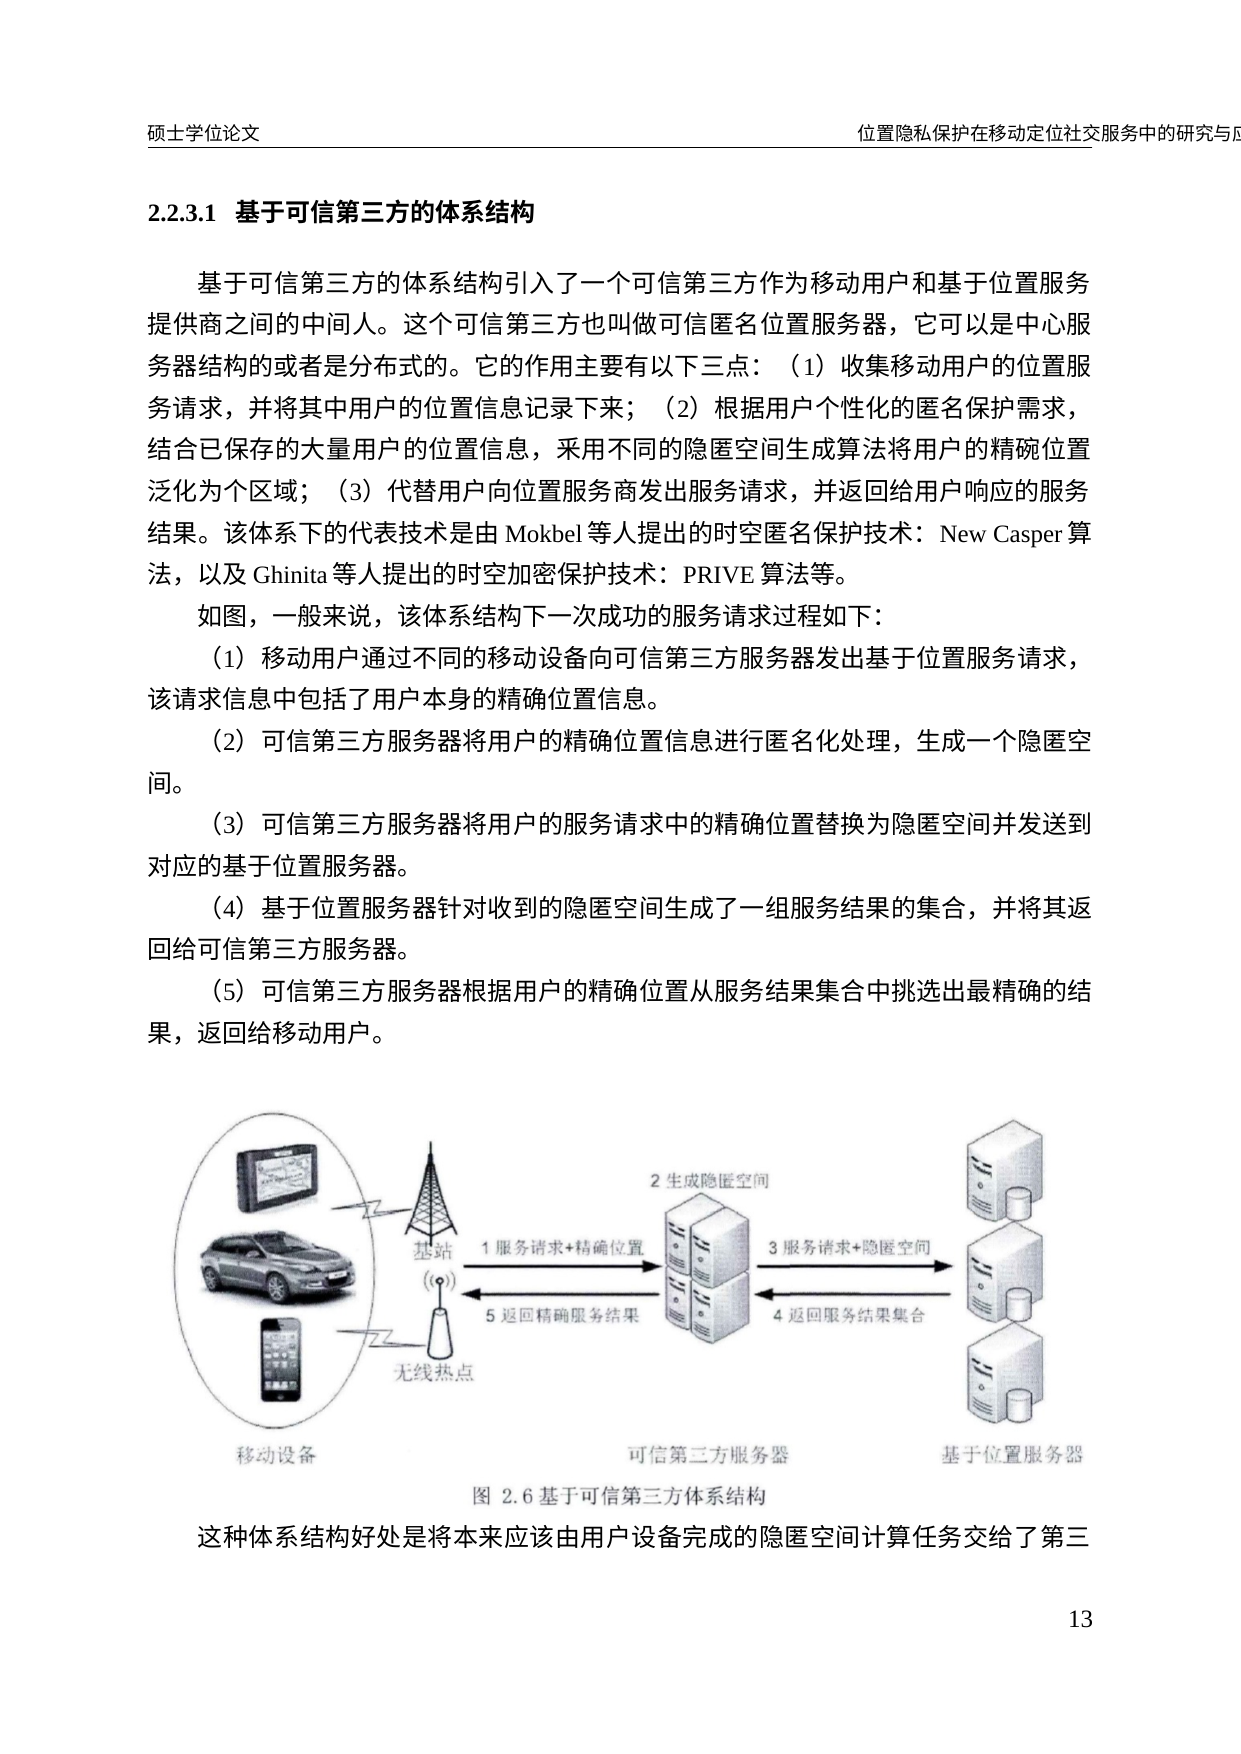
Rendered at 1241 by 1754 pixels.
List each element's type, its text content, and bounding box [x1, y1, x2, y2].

subtitle 基于可信第三方的体系结构 [148, 189, 1092, 229]
text （4）基于位置服务器针对收到的隐匿空间生成了一组服务结果的集合，并将其返回给可信第三方服务器。 [148, 884, 1092, 967]
text （2）可信第三方服务器将用户的精确位置信息进行匿名化处理，生成一个隐匿空间。 [148, 717, 1092, 801]
text 基于可信第三方的体系结构引入了一个可信第三方作为移动用户和基于位置服务提供商之间的中间人。这个可信第三方也叫做可信匿名位置服务器，它可以是中心服务器结构的或者是分布式的。它的作用主要有以下三点：（1）收集移动用户的位置服务请求，并将其中用户的位置信息记录下来；（2）根据用户个性化的匿名保护需求，结合已保存的大量用户的位置信息，釆用不同的隐匿空间生成算法将用户的精碗位置泛化为个区域；（3）代替用户向位置服务商发出服务请求，并返回给用户响应的服务结果。该体系下的代表技术是由Mokbel等人提出的时空匿名保护技术：New Casper算法，以及Ghinita等人提出的时空加密保护技术：PRIVE算法等。 [148, 259, 1092, 592]
text 如图，一般来说，该体系结构下一次成功的服务请求过程如下： [148, 592, 1092, 634]
text （5）可信第三方服务器根据用户的精确位置从服务结果集合中挑选出最精确的结果，返回给移动用户。 [148, 967, 1092, 1051]
text （3）可信第三方服务器将用户的服务请求中的精确位置替换为隐匿空间并发送到对应的基于位置服务器。 [148, 801, 1092, 884]
text （1）移动用户通过不同的移动设备向可信第三方服务器发出基于位置服务请求，该请求信息中包括了用户本身的精确位置信息。 [148, 634, 1092, 717]
picture [157, 1083, 1103, 1513]
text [148, 1051, 1092, 1554]
